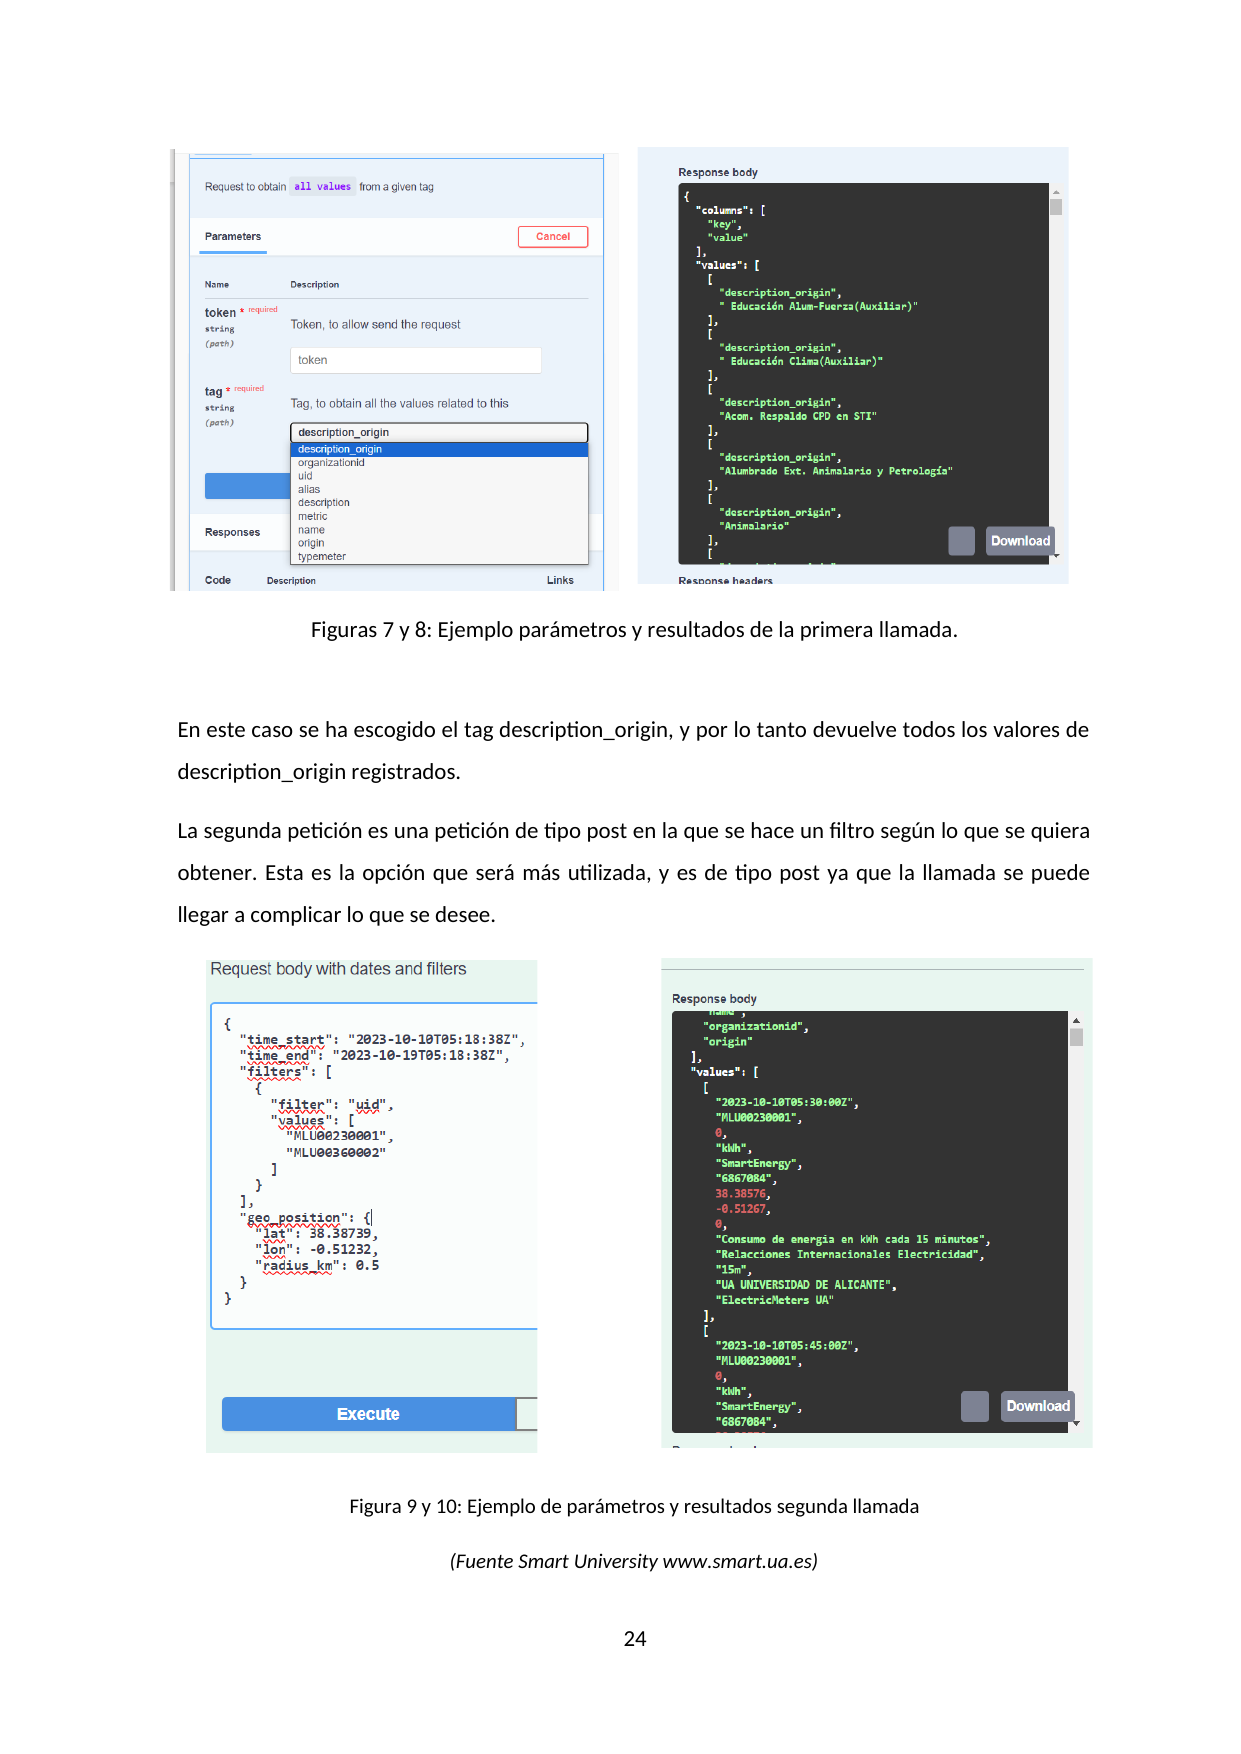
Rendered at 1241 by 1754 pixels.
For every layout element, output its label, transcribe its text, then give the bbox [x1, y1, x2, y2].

picture [169, 149, 619, 591]
text Figuras 7 y 8: Ejemplo parámetros y resultados de la primera llamada. [177, 615, 1092, 685]
picture [206, 960, 538, 1453]
text (Fuente Smart University www.smart.ua.es) [177, 1548, 1092, 1574]
text La segunda petición es una petición de tipo post en la que se hace un filtro según lo que se quiera obtener. Esta es la opción que será más utilizada, y es de tipo post ya que la llamada se puede llegar a complicar lo que se desee. [177, 816, 1092, 928]
picture [637, 147, 1069, 584]
text Figura 9 y 10: Ejemplo de parámetros y resultados segunda llamada [177, 1493, 1092, 1519]
picture [661, 958, 1093, 1448]
text En este caso se ha escogido el tag description_origin, y por lo tanto devuelve todos los valores de description_origin registrados. [177, 715, 1092, 785]
